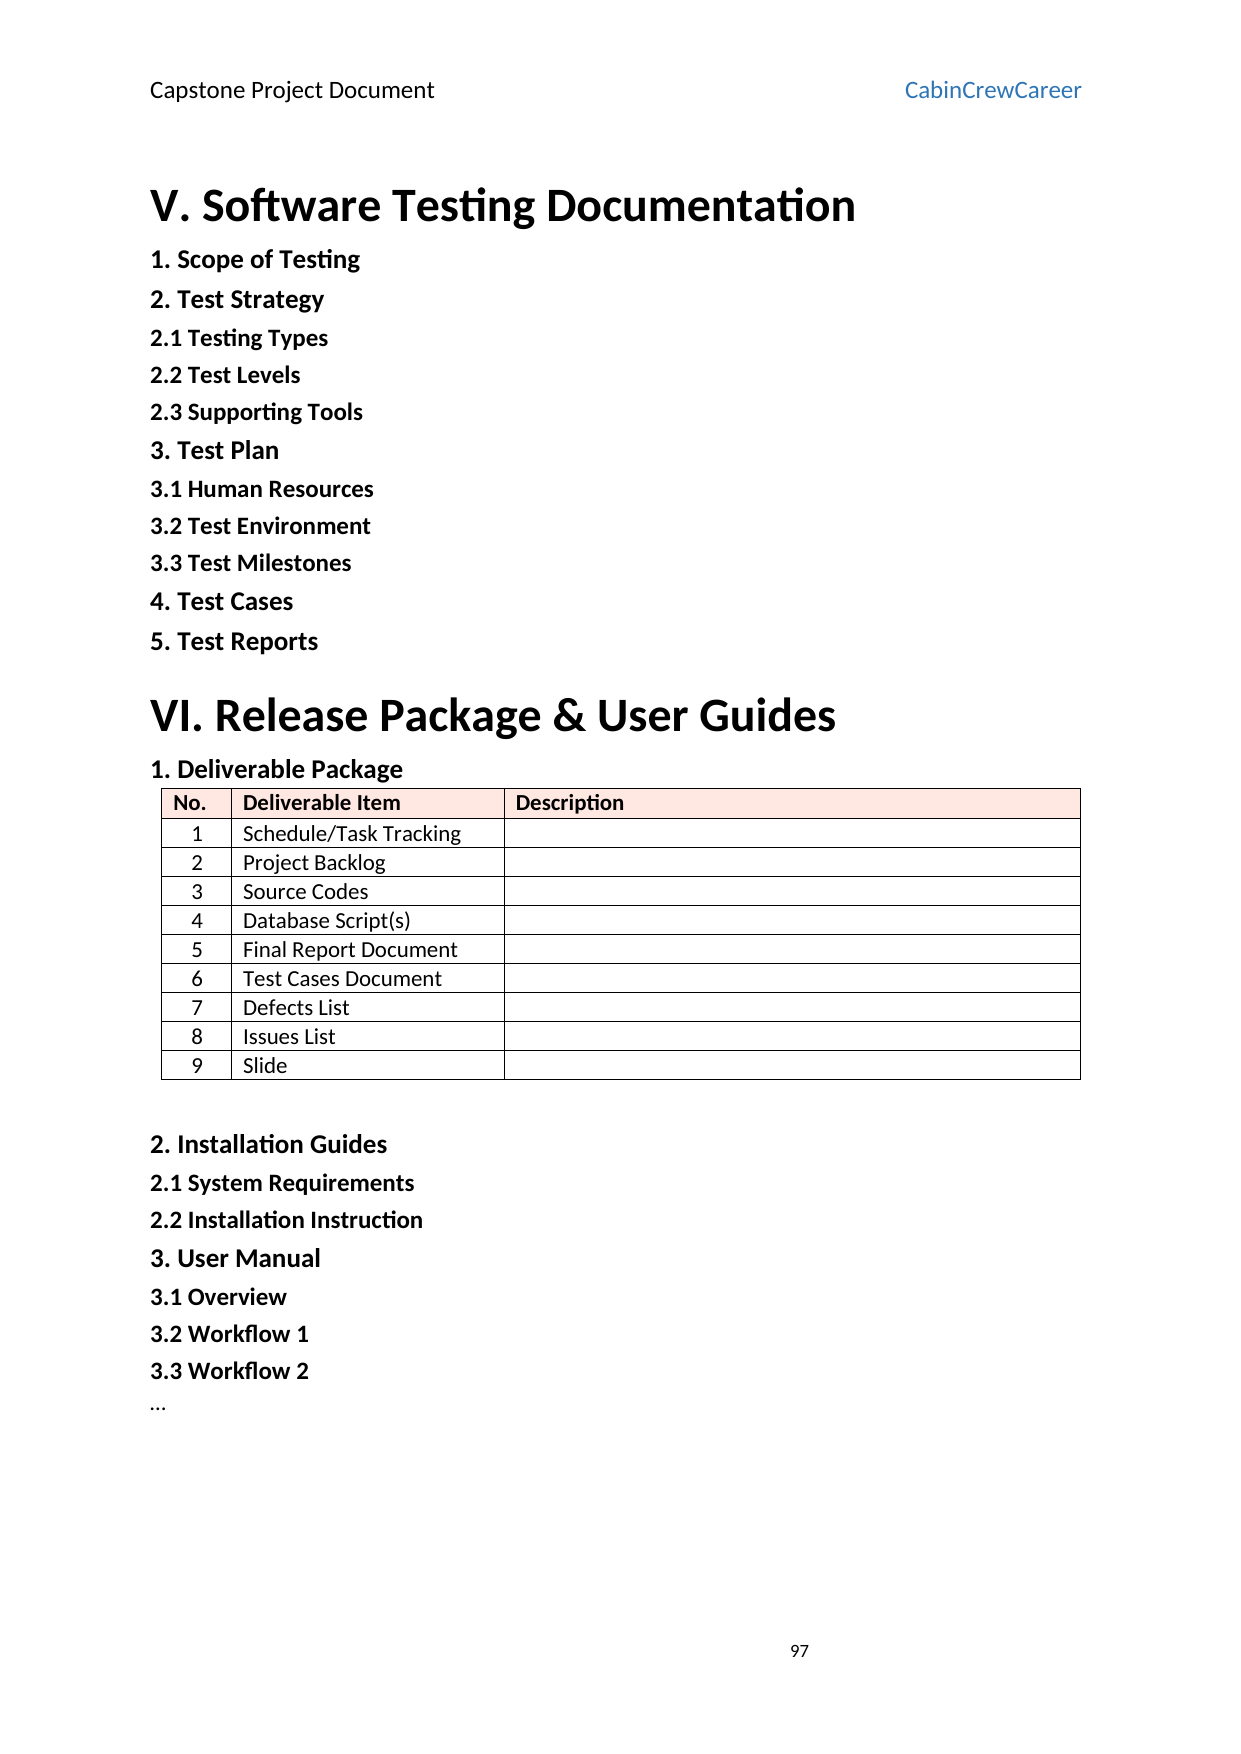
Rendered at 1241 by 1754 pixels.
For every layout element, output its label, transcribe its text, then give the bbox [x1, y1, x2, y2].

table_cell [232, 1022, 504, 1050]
subtitle 2.1 Testing Types [150, 322, 1090, 352]
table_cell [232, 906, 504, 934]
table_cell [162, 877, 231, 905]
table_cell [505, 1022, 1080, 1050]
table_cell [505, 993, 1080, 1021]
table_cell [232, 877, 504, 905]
subtitle 5. Test Reports [150, 624, 1090, 657]
subtitle 2. Installation Guides [150, 1127, 1090, 1160]
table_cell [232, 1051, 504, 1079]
subtitle 2.3 Supporting Tools [150, 396, 1090, 427]
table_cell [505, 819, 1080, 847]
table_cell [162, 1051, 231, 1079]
subtitle 3.1 Human Resources [150, 473, 1090, 503]
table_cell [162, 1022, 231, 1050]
subtitle 3.1 Overview [150, 1281, 1090, 1312]
subtitle VI. Release Package & User Guides [150, 684, 1090, 743]
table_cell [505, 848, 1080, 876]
subtitle 2.2 Test Levels [150, 359, 1090, 389]
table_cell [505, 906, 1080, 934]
subtitle 3.3 Test Milestones [150, 547, 1090, 578]
subtitle 4. Test Cases [150, 584, 1090, 617]
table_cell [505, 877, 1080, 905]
subtitle 2. Test Strategy [150, 282, 1090, 315]
subtitle 1. Scope of Testing [150, 242, 1090, 275]
subtitle 3. Test Plan [150, 433, 1090, 466]
subtitle 3.2 Test Environment [150, 510, 1090, 541]
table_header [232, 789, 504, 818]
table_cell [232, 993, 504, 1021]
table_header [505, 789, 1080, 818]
subtitle 2.2 Installation Instruction [150, 1204, 1090, 1235]
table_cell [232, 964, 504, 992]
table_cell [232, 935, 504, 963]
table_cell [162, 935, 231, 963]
subtitle 2.1 System Requirements [150, 1167, 1090, 1198]
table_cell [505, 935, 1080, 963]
subtitle 1. Deliverable Package [150, 752, 1090, 785]
subtitle V. Software Testing Documentation [150, 175, 1090, 233]
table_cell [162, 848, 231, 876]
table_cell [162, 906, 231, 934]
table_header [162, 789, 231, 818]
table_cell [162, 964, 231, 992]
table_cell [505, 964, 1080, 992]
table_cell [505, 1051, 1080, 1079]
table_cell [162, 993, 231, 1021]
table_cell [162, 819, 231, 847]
subtitle 3. User Manual [150, 1241, 1090, 1274]
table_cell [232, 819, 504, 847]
subtitle 3.3 Workflow 2 [150, 1355, 1090, 1386]
subtitle 3.2 Workflow 1 [150, 1318, 1090, 1349]
text … [150, 1388, 1090, 1416]
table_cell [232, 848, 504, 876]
